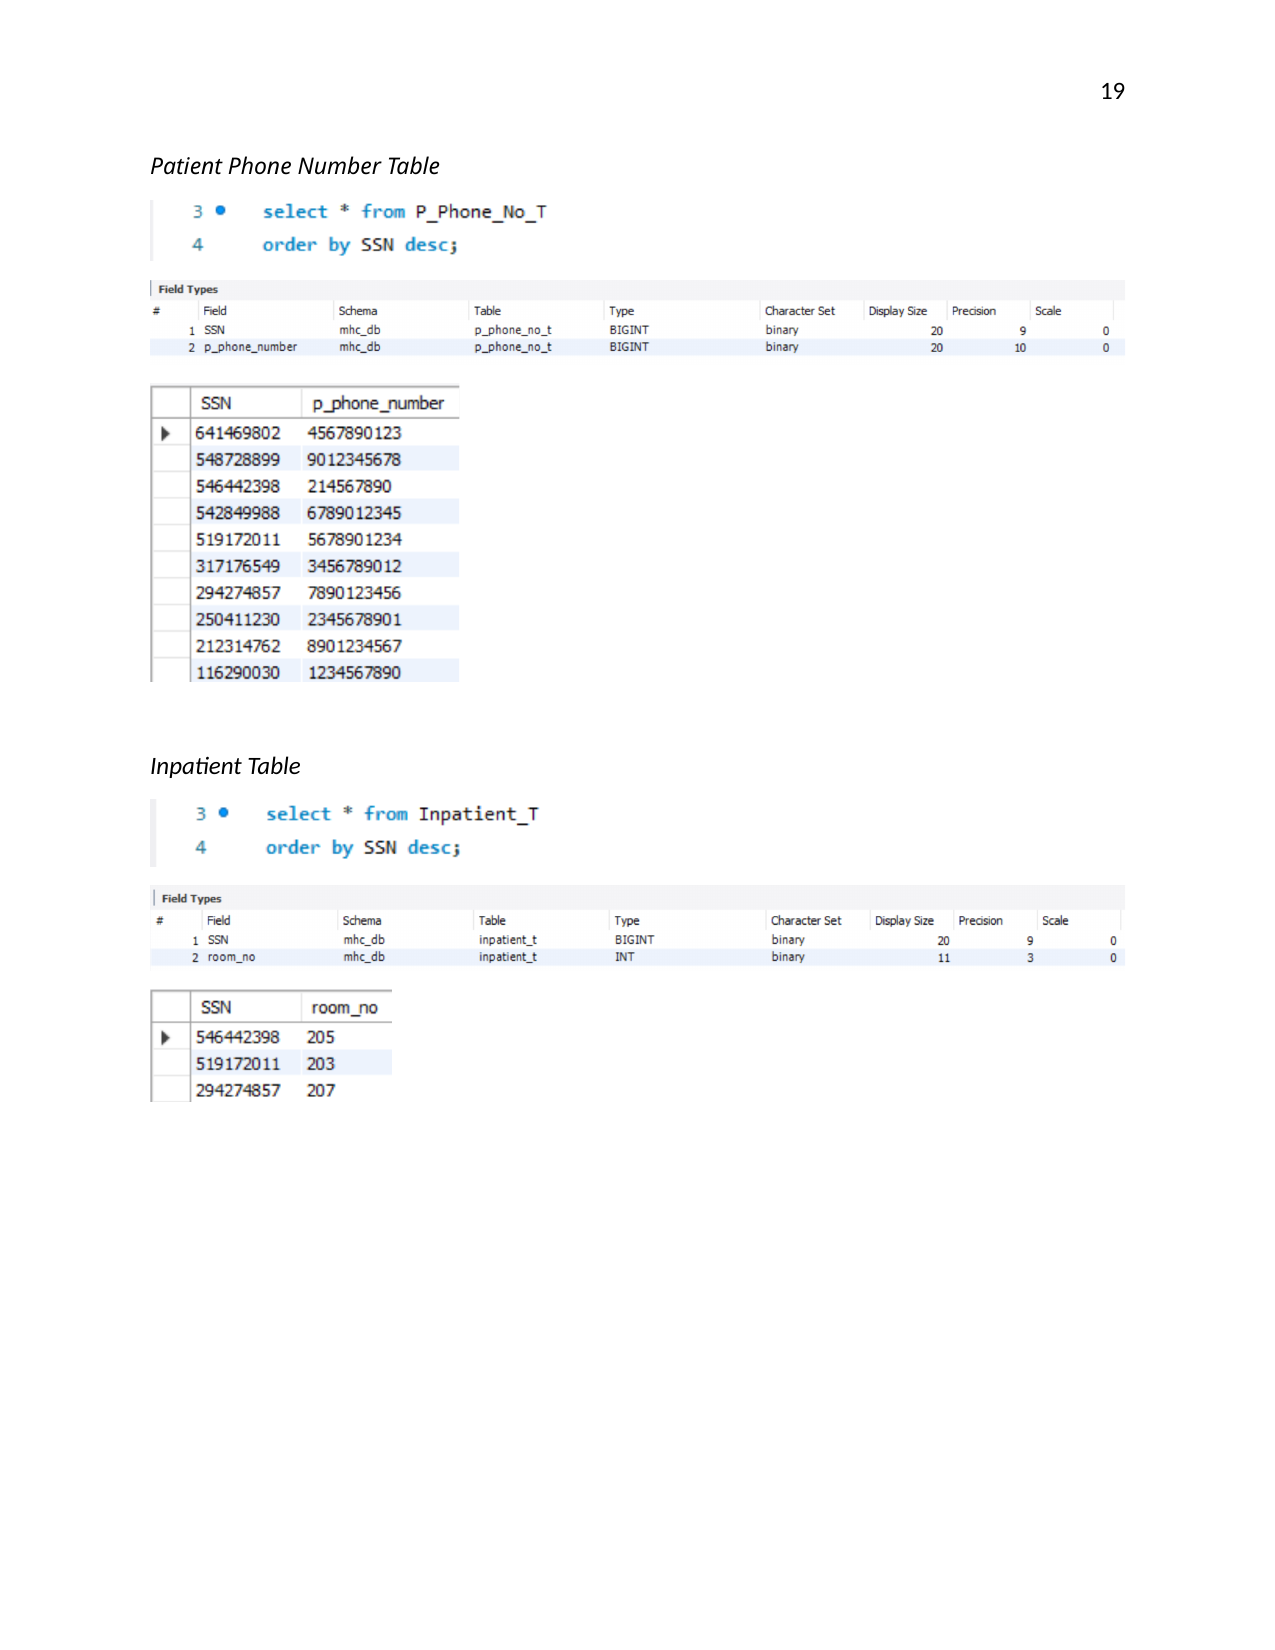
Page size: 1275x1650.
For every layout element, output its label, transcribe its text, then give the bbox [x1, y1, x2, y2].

text Patient Phone Number Table [150, 150, 1125, 181]
picture [150, 799, 563, 867]
picture [150, 280, 1125, 365]
picture [150, 989, 392, 1102]
picture [150, 885, 1125, 971]
picture [150, 383, 460, 682]
picture [150, 200, 567, 261]
text Inpatient Table [150, 750, 1125, 781]
